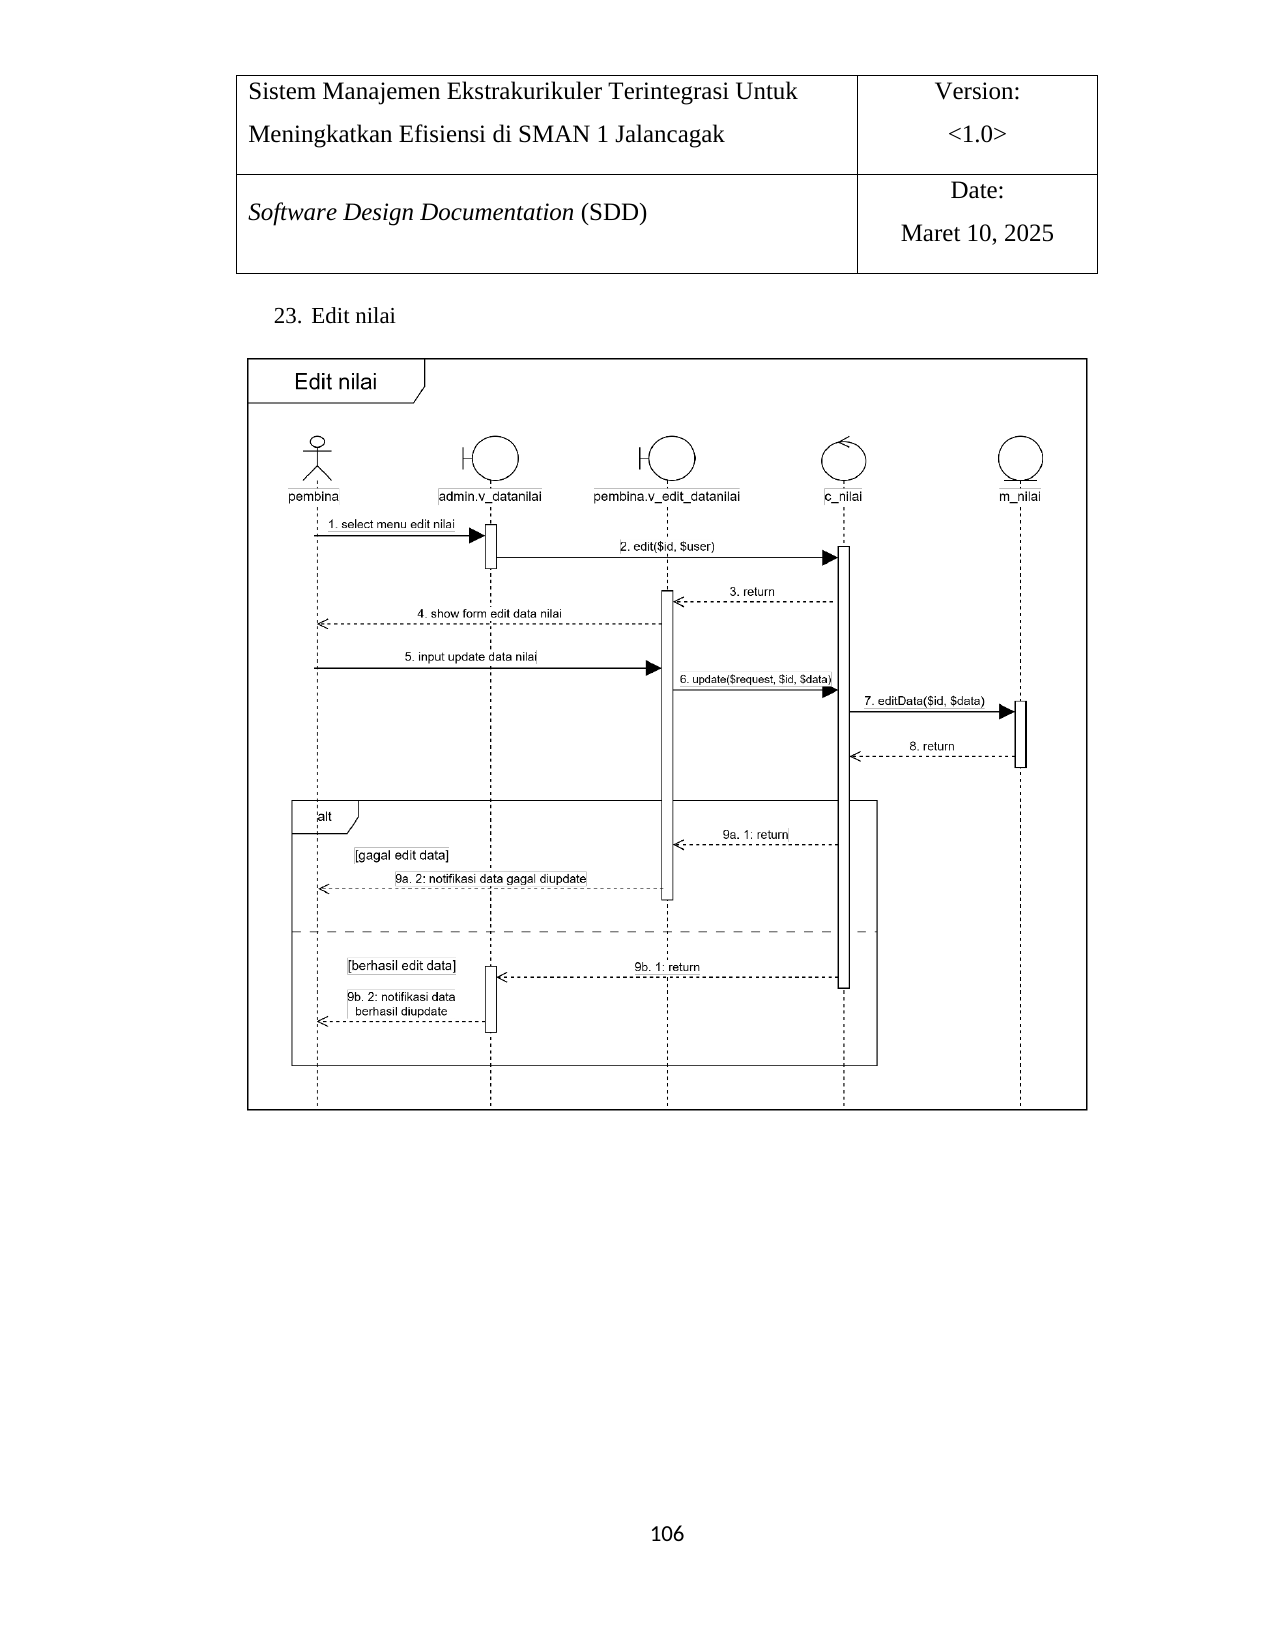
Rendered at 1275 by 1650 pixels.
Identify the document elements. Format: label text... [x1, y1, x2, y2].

list Edit nilai [274, 302, 1098, 329]
picture [236, 347, 1098, 1121]
